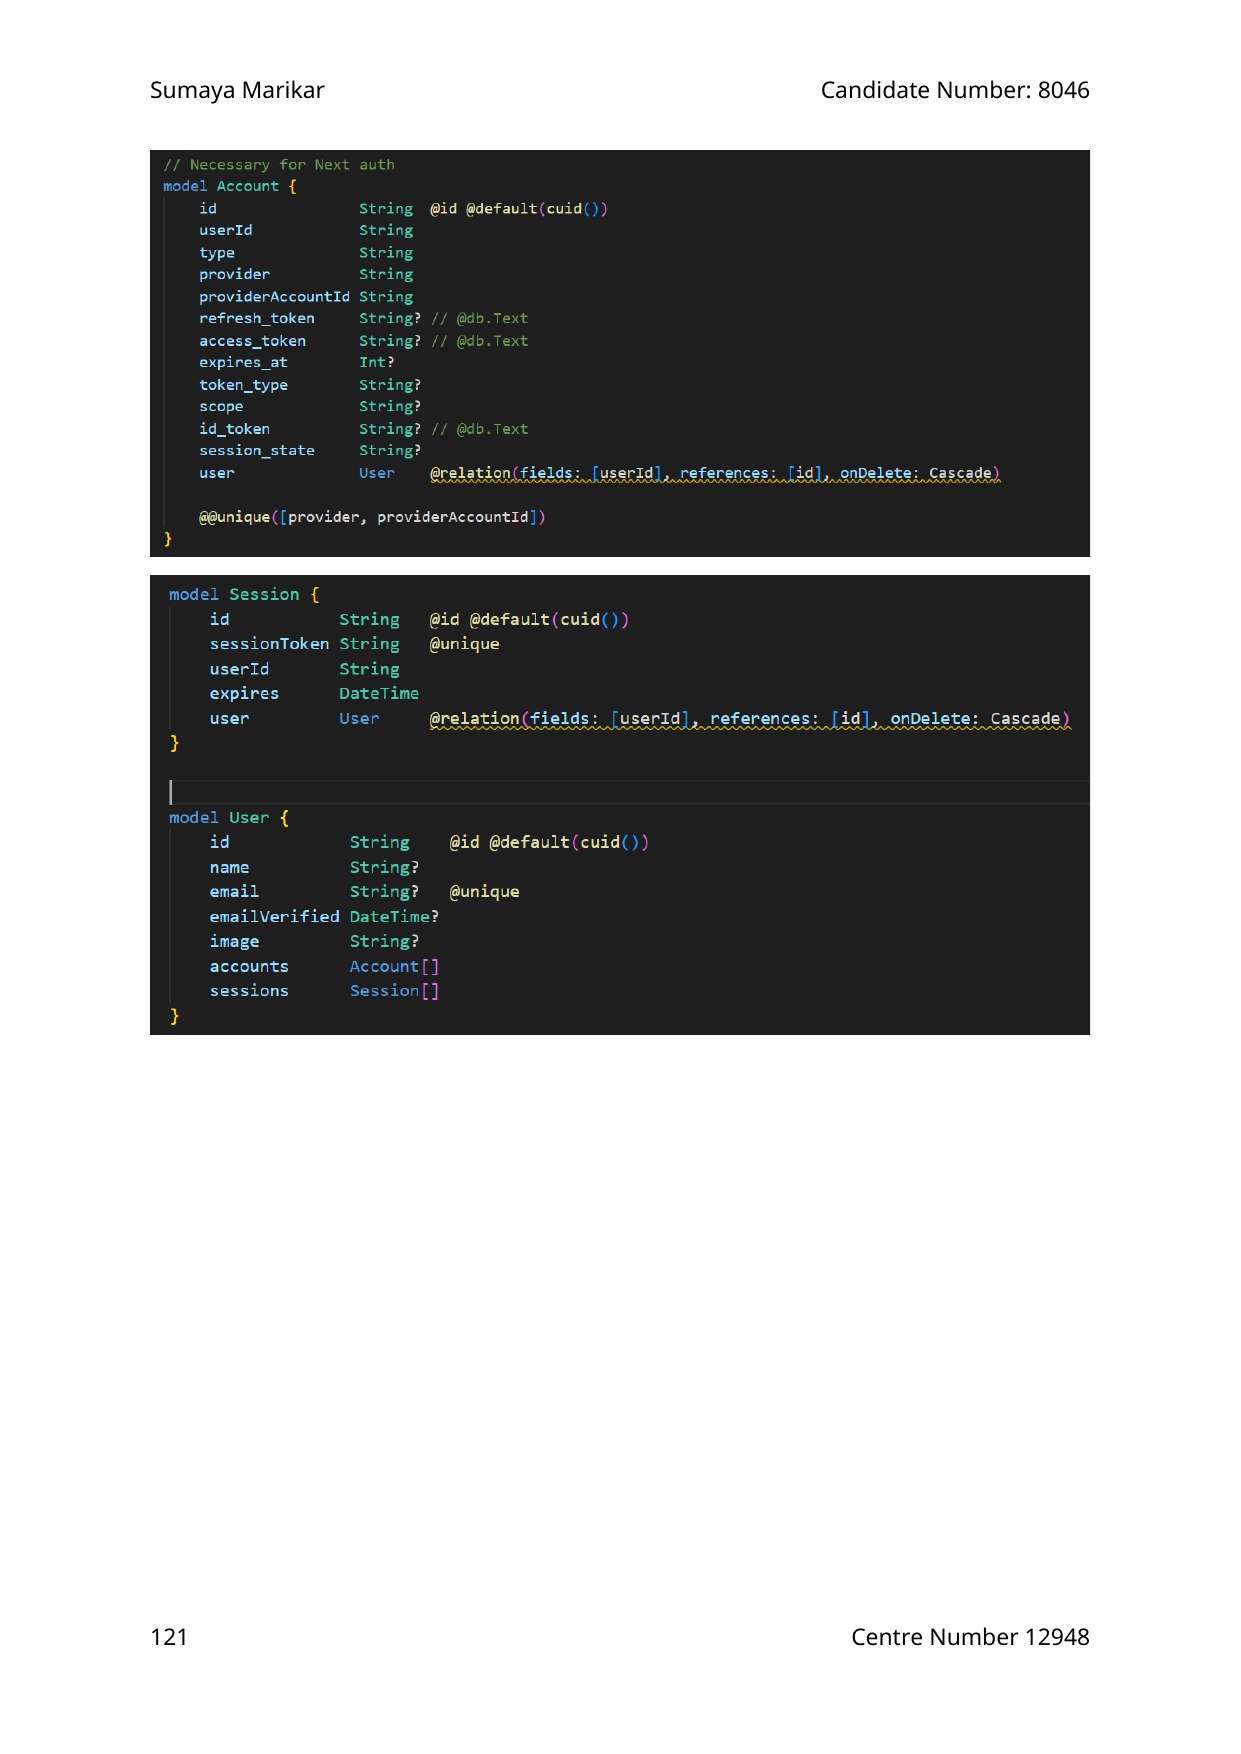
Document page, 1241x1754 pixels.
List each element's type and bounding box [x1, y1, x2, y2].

picture [150, 575, 1091, 1035]
picture [150, 150, 1091, 557]
